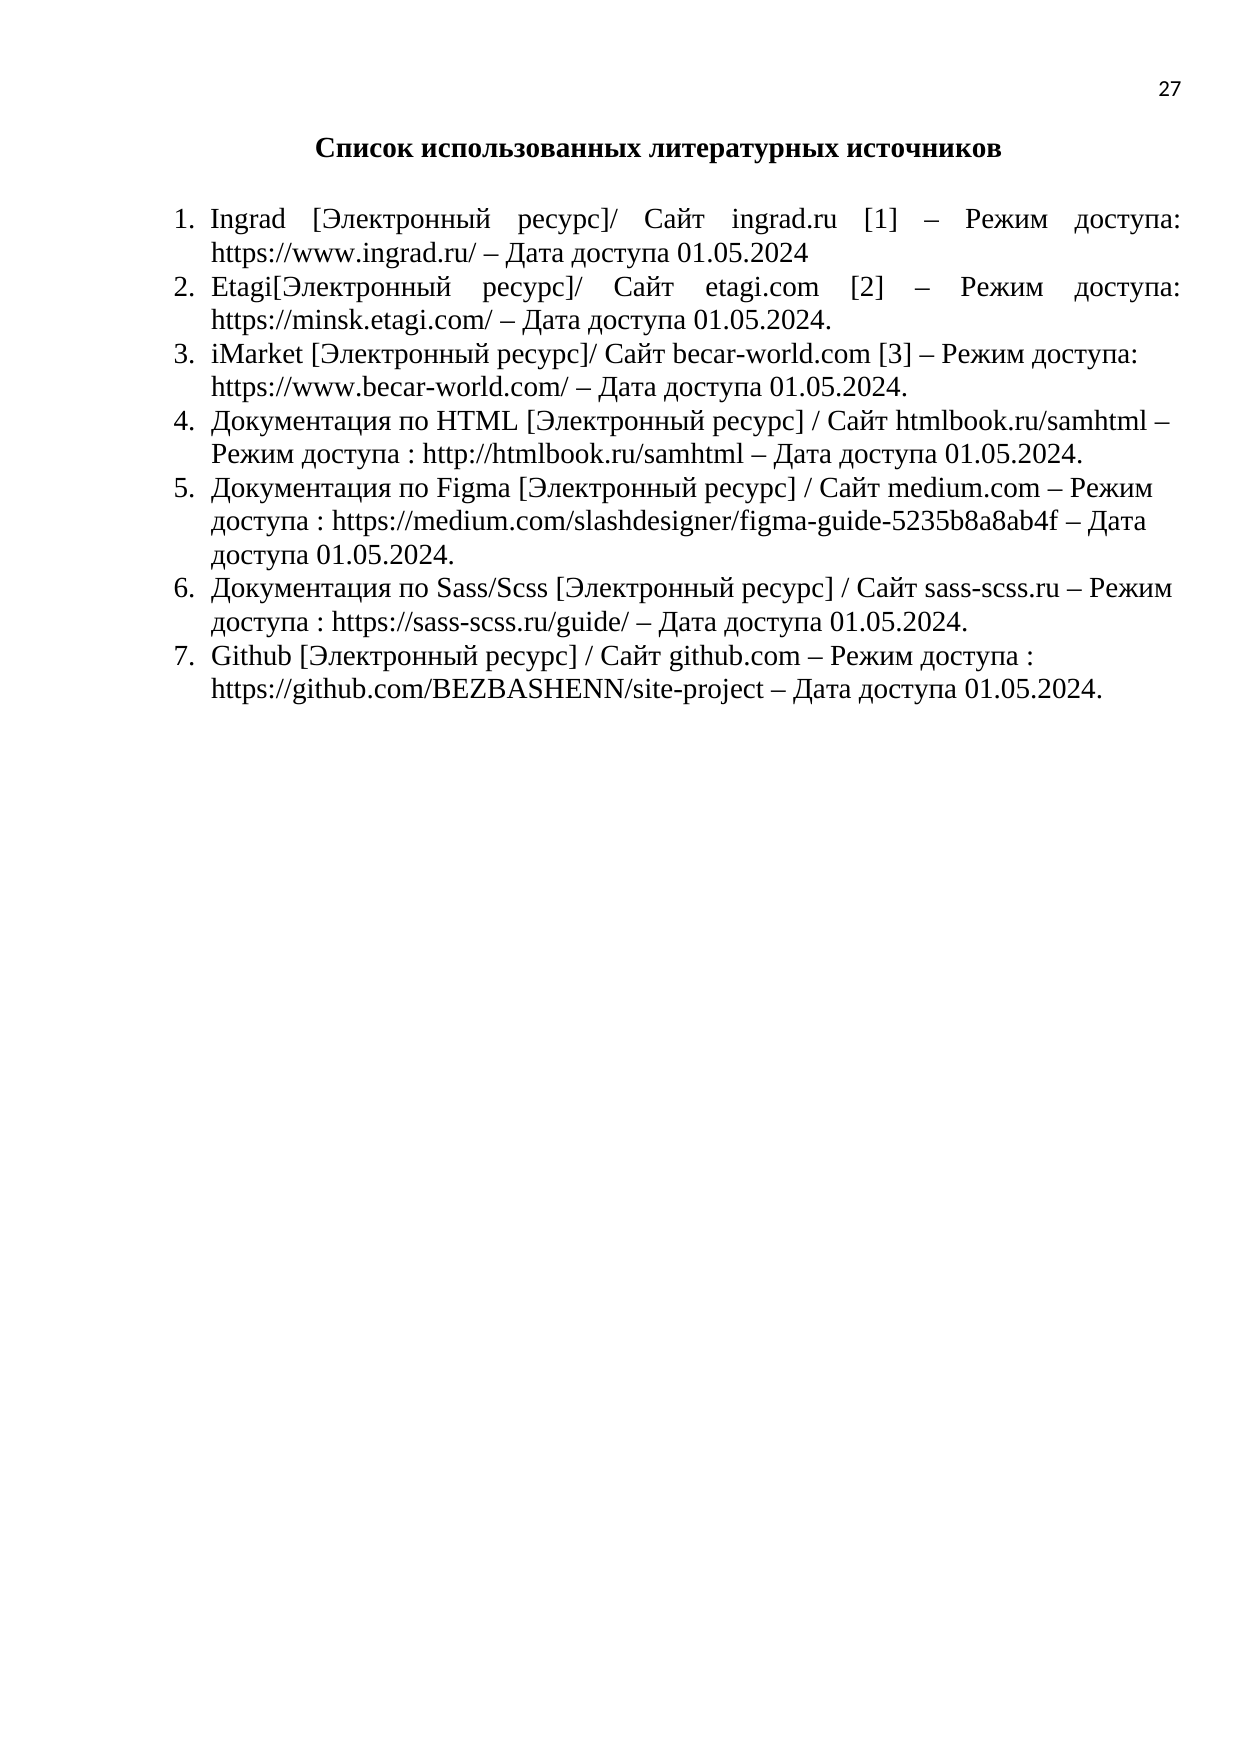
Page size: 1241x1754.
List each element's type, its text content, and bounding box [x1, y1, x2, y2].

list Документация по HTML [Электронный ресурс] / Сайт htmlbook.ru/samhtml – Режим доступа : http://htmlbook.ru/samhtml – Дата доступа 01.05.2024. [173, 403, 1181, 470]
list Github [Электронный ресурс] / Сайт github.com – Режим доступа : https://github.com/BEZBASHENN/site-project – Дата доступа 01.05.2024. [173, 638, 1181, 705]
text Список использованных литературных источников [136, 131, 1181, 164]
list Документация по Sass/Scss [Электронный ресурс] / Сайт sass-scss.ru – Режим доступа : https://sass-scss.ru/guide/ – Дата доступа 01.05.2024. [173, 571, 1181, 638]
list iMarket [Электронный ресурс]/ Сайт becar-world.com [3] – Режим доступа: https://www.becar-world.com/ – Дата доступа 01.05.2024. [173, 336, 1181, 403]
list Ingrad [Электронный ресурс]/ Сайт ingrad.ru [1] – Режим доступа: https://www.ingrad.ru/ – Дата доступа 01.05.2024 [173, 202, 1181, 269]
list Etagi[Электронный ресурс]/ Сайт etagi.com [2] – Режим доступа: https://minsk.etagi.com/ – Дата доступа 01.05.2024. [173, 269, 1181, 336]
list Документация по Figma [Электронный ресурс] / Сайт medium.com – Режим доступа : https://medium.com/slashdesigner/figma-guide-5235b8a8ab4f – Дата доступа 01.05.2024. [173, 470, 1181, 571]
